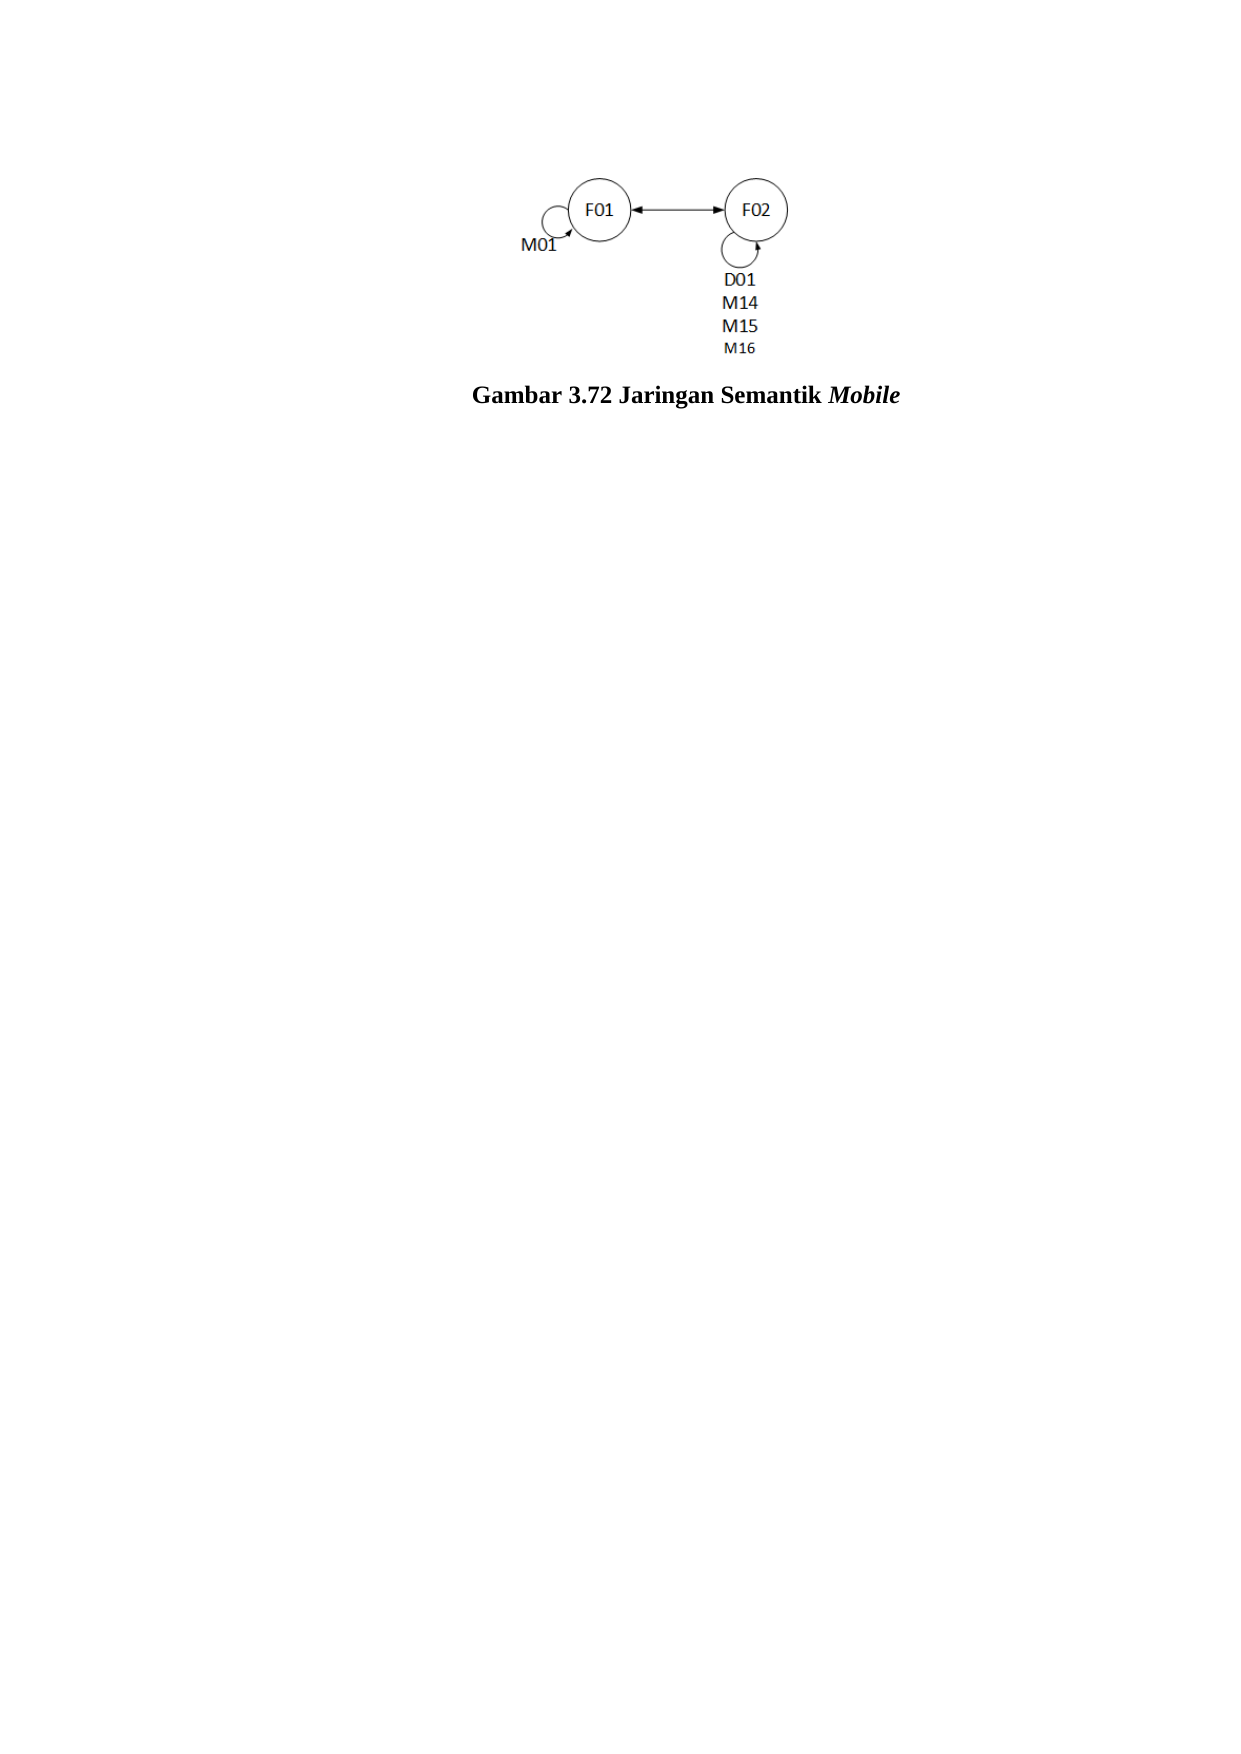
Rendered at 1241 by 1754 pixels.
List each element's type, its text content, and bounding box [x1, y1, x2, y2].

text Gambar 3.72 Jaringan Semantik Mobile [236, 381, 1063, 409]
picture [510, 177, 789, 367]
